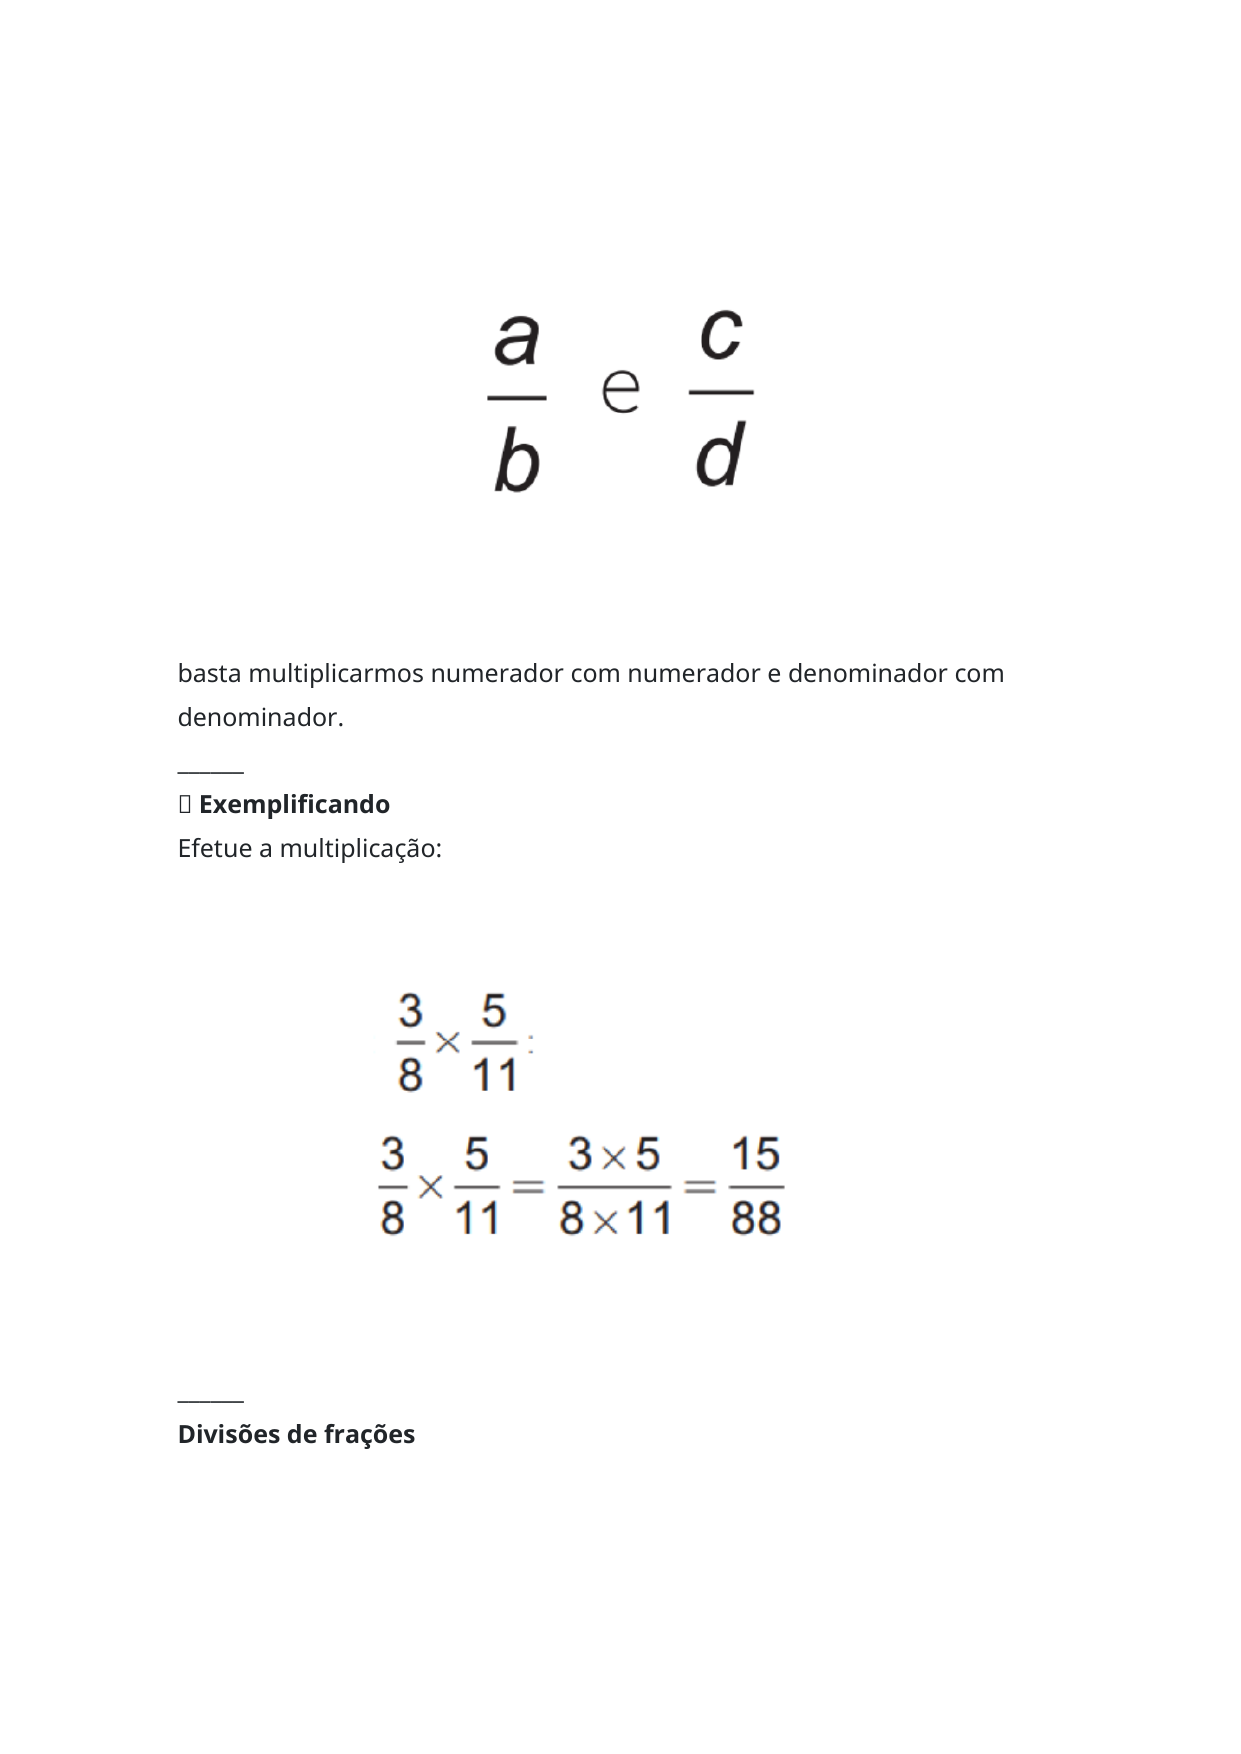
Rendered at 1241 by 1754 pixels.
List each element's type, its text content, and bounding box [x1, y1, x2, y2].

picture [177, 147, 1063, 646]
text basta multiplicarmos numerador com numerador e denominador com denominador. [177, 646, 1063, 733]
text ______ [177, 1363, 1063, 1407]
text Divisões de frações [177, 1407, 1063, 1451]
text Efetue a multiplicação: [177, 821, 1063, 864]
text 📝 Exemplificando [177, 777, 1063, 821]
text ______ [177, 733, 1063, 777]
picture [177, 864, 1063, 1363]
